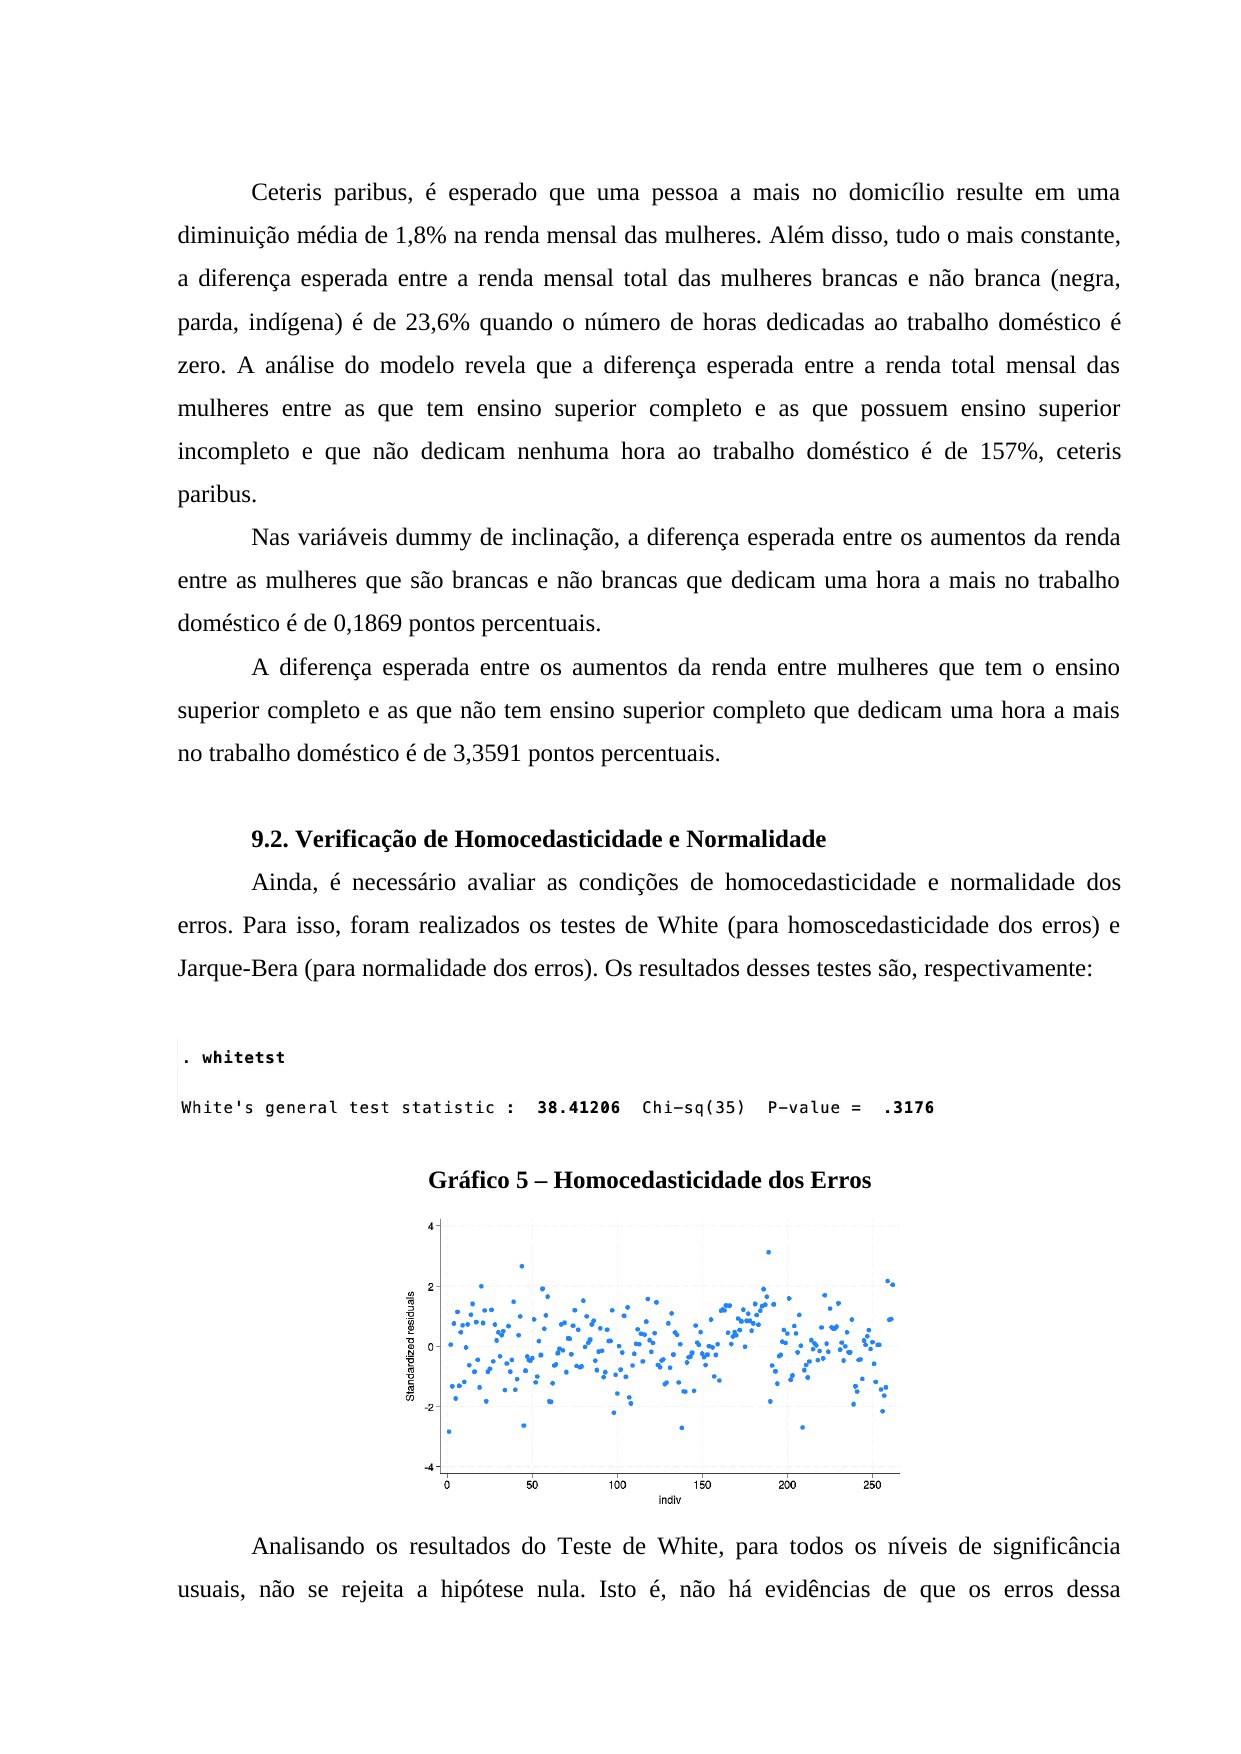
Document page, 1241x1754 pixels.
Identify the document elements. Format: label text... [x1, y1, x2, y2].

text Ainda, é necessário avaliar as condições de homocedasticidade e normalidade dos erros. Para isso, foram realizados os testes de White (para homoscedasticidade dos erros) e Jarque-Bera (para normalidade dos erros). Os resultados desses testes são, respectivamente: [177, 867, 1122, 982]
text 9.2. Verificação de Homocedasticidade e Normalidade [177, 824, 1122, 853]
picture [392, 1208, 907, 1517]
text Nas variáveis dummy de inclinação, a diferença esperada entre os aumentos da renda entre as mulheres que são brancas e não brancas que dedicam uma hora a mais no trabalho doméstico é de 0,1869 pontos percentuais. [177, 522, 1122, 637]
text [177, 1531, 1122, 1603]
text Ceteris paribus, é esperado que uma pessoa a mais no domicílio resulte em uma diminuição média de 1,8% na renda mensal das mulheres. Além disso, tudo o mais constante, a diferença esperada entre a renda mensal total das mulheres brancas e não branca (negra, parda, indígena) é de 23,6% quando o número de horas dedicadas ao trabalho doméstico é zero. A análise do modelo revela que a diferença esperada entre a renda total mensal das mulheres entre as que tem ensino superior completo e as que possuem ensino superior incompleto e que não dedicam nenhuma hora ao trabalho doméstico é de 157%, ceteris paribus. [177, 177, 1122, 508]
picture [177, 1039, 1122, 1118]
text A diferença esperada entre os aumentos da renda entre mulheres que tem o ensino superior completo e as que não tem ensino superior completo que dedicam uma hora a mais no trabalho doméstico é de 3,3591 pontos percentuais. [177, 652, 1122, 767]
text Gráfico 5 – Homocedasticidade dos Erros [177, 1165, 1122, 1194]
